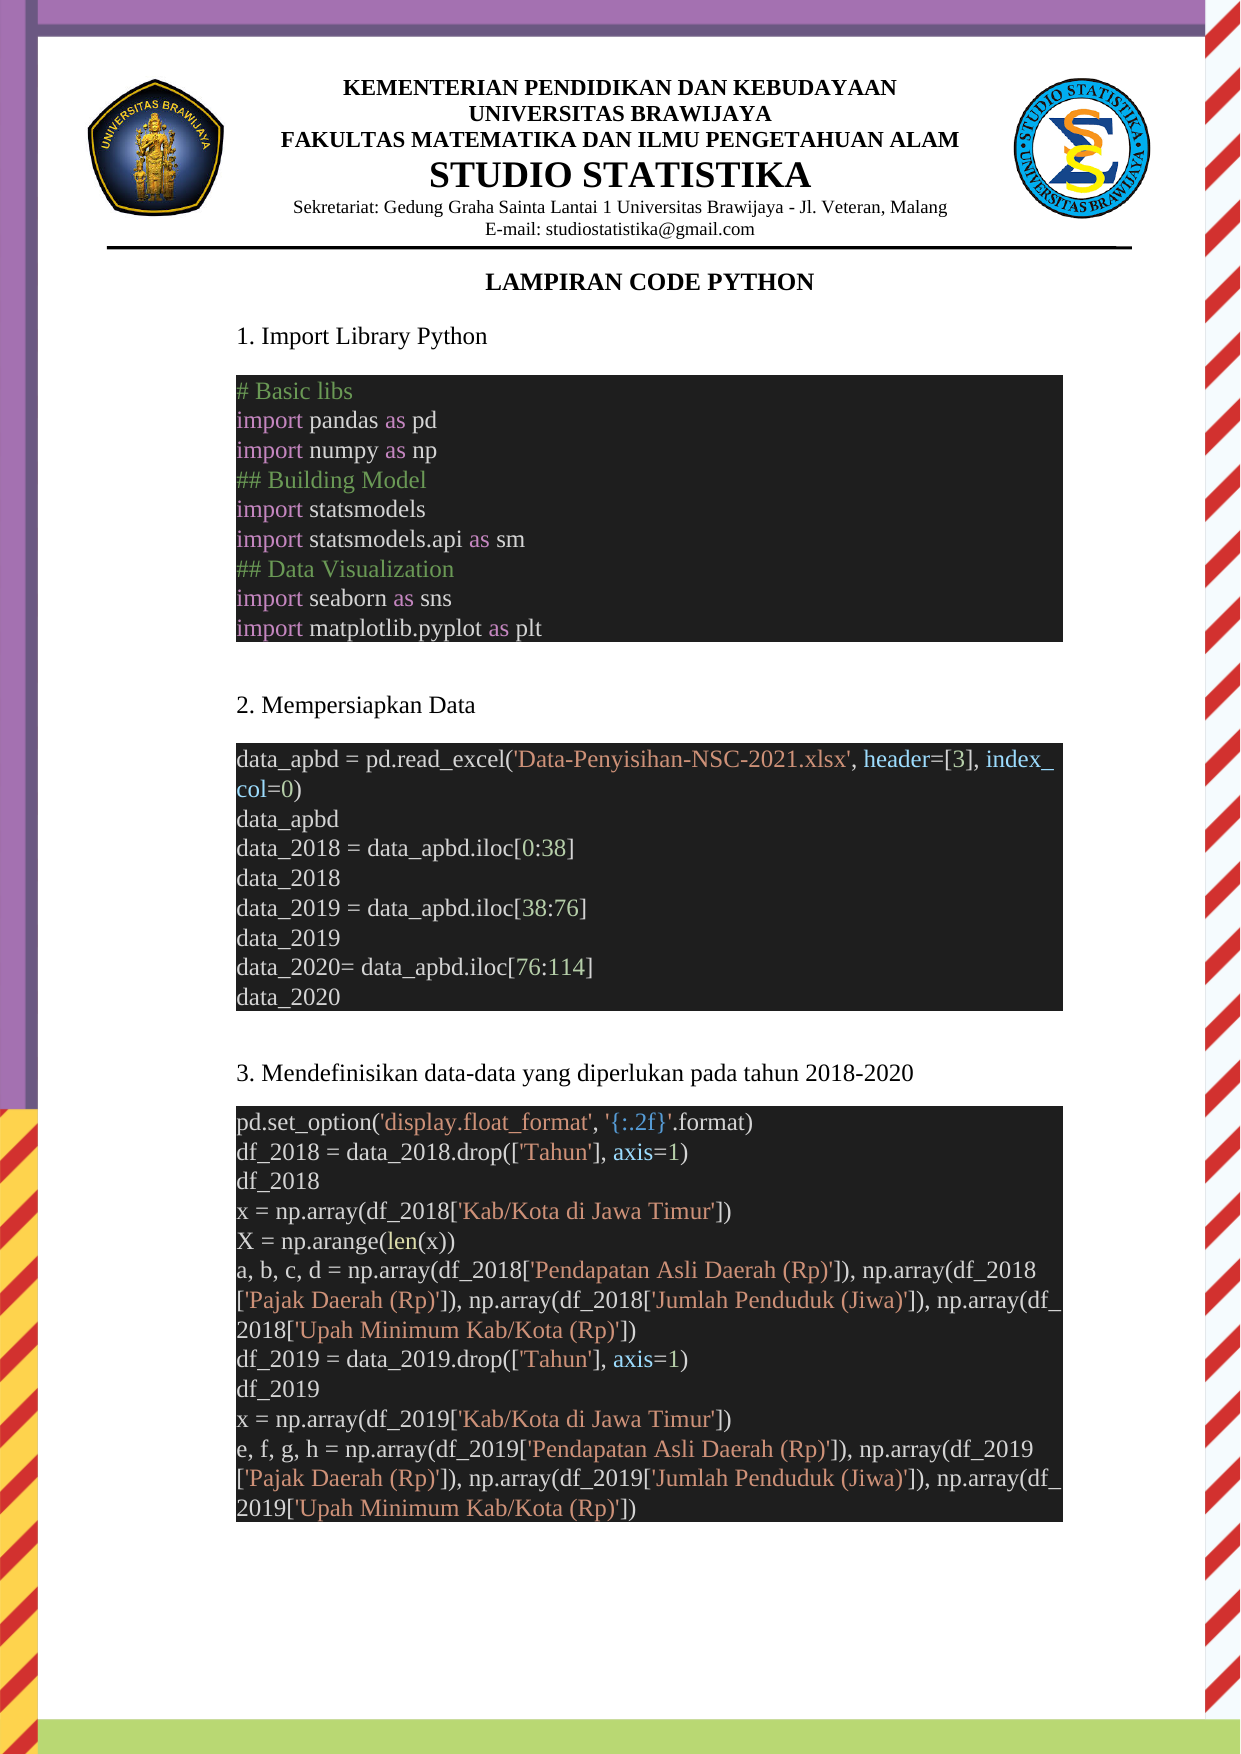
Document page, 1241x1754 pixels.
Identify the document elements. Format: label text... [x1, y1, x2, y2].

text X = np.arange(len(x)) [236, 1225, 1063, 1254]
text df_2018 = data_2018.drop(['Tahun'], axis=1) [236, 1136, 1063, 1166]
text e, f, g, h = np.array(df_2019['Pendapatan Asli Daerah (Rp)']), np.array(df_2019['Pajak Daerah (Rp)']), np.array(df_2019['Jumlah Penduduk (Jiwa)']), np.array(df_2019['Upah Minimum Kab/Kota (Rp)']) [236, 1433, 1063, 1522]
text data_2020= data_apbd.iloc[76:114] [236, 951, 1063, 981]
text df_2019 = data_2019.drop(['Tahun'], axis=1) [236, 1344, 1063, 1373]
text data_apbd [236, 803, 1063, 833]
text import numpy as np [236, 434, 1063, 464]
text import statsmodels.api as sm [236, 523, 1063, 553]
picture [0, 0, 1241, 1754]
text data_2018 [236, 862, 1063, 892]
text data_apbd = pd.read_excel('Data-Penyisihan-NSC-2021.xlsx', header=[3], index_col=0) [236, 743, 1063, 803]
text import statsmodels [236, 493, 1063, 523]
text 3. Mendefinisikan data-data yang diperlukan pada tahun 2018-2020 [236, 1058, 1063, 1087]
text data_2019 [236, 922, 1063, 951]
text # Basic libs [236, 375, 1063, 404]
text x = np.array(df_2019['Kab/Kota di Jawa Timur']) [236, 1403, 1063, 1433]
text a, b, c, d = np.array(df_2018['Pendapatan Asli Daerah (Rp)']), np.array(df_2018['Pajak Daerah (Rp)']), np.array(df_2018['Jumlah Penduduk (Jiwa)']), np.array(df_2018['Upah Minimum Kab/Kota (Rp)']) [236, 1254, 1063, 1344]
text import matplotlib.pyplot as plt [236, 612, 1063, 642]
text import pandas as pd [236, 404, 1063, 434]
text 1. Import Library Python [236, 321, 1063, 350]
text data_2018 = data_apbd.iloc[0:38] [236, 833, 1063, 862]
text x = np.array(df_2018['Kab/Kota di Jawa Timur']) [236, 1195, 1063, 1225]
text data_2020 [236, 981, 1063, 1011]
text data_2019 = data_apbd.iloc[38:76] [236, 892, 1063, 922]
text ## Building Model [236, 464, 1063, 493]
text 2. Mempersiapkan Data [236, 690, 1063, 718]
text df_2019 [236, 1373, 1063, 1403]
text pd.set_option('display.float_format', '{:.2f}'.format) [236, 1106, 1063, 1136]
text import seaborn as sns [236, 583, 1063, 612]
text ## Data Visualization [236, 553, 1063, 583]
text LAMPIRAN CODE PYTHON [236, 267, 1063, 296]
text df_2018 [236, 1166, 1063, 1195]
